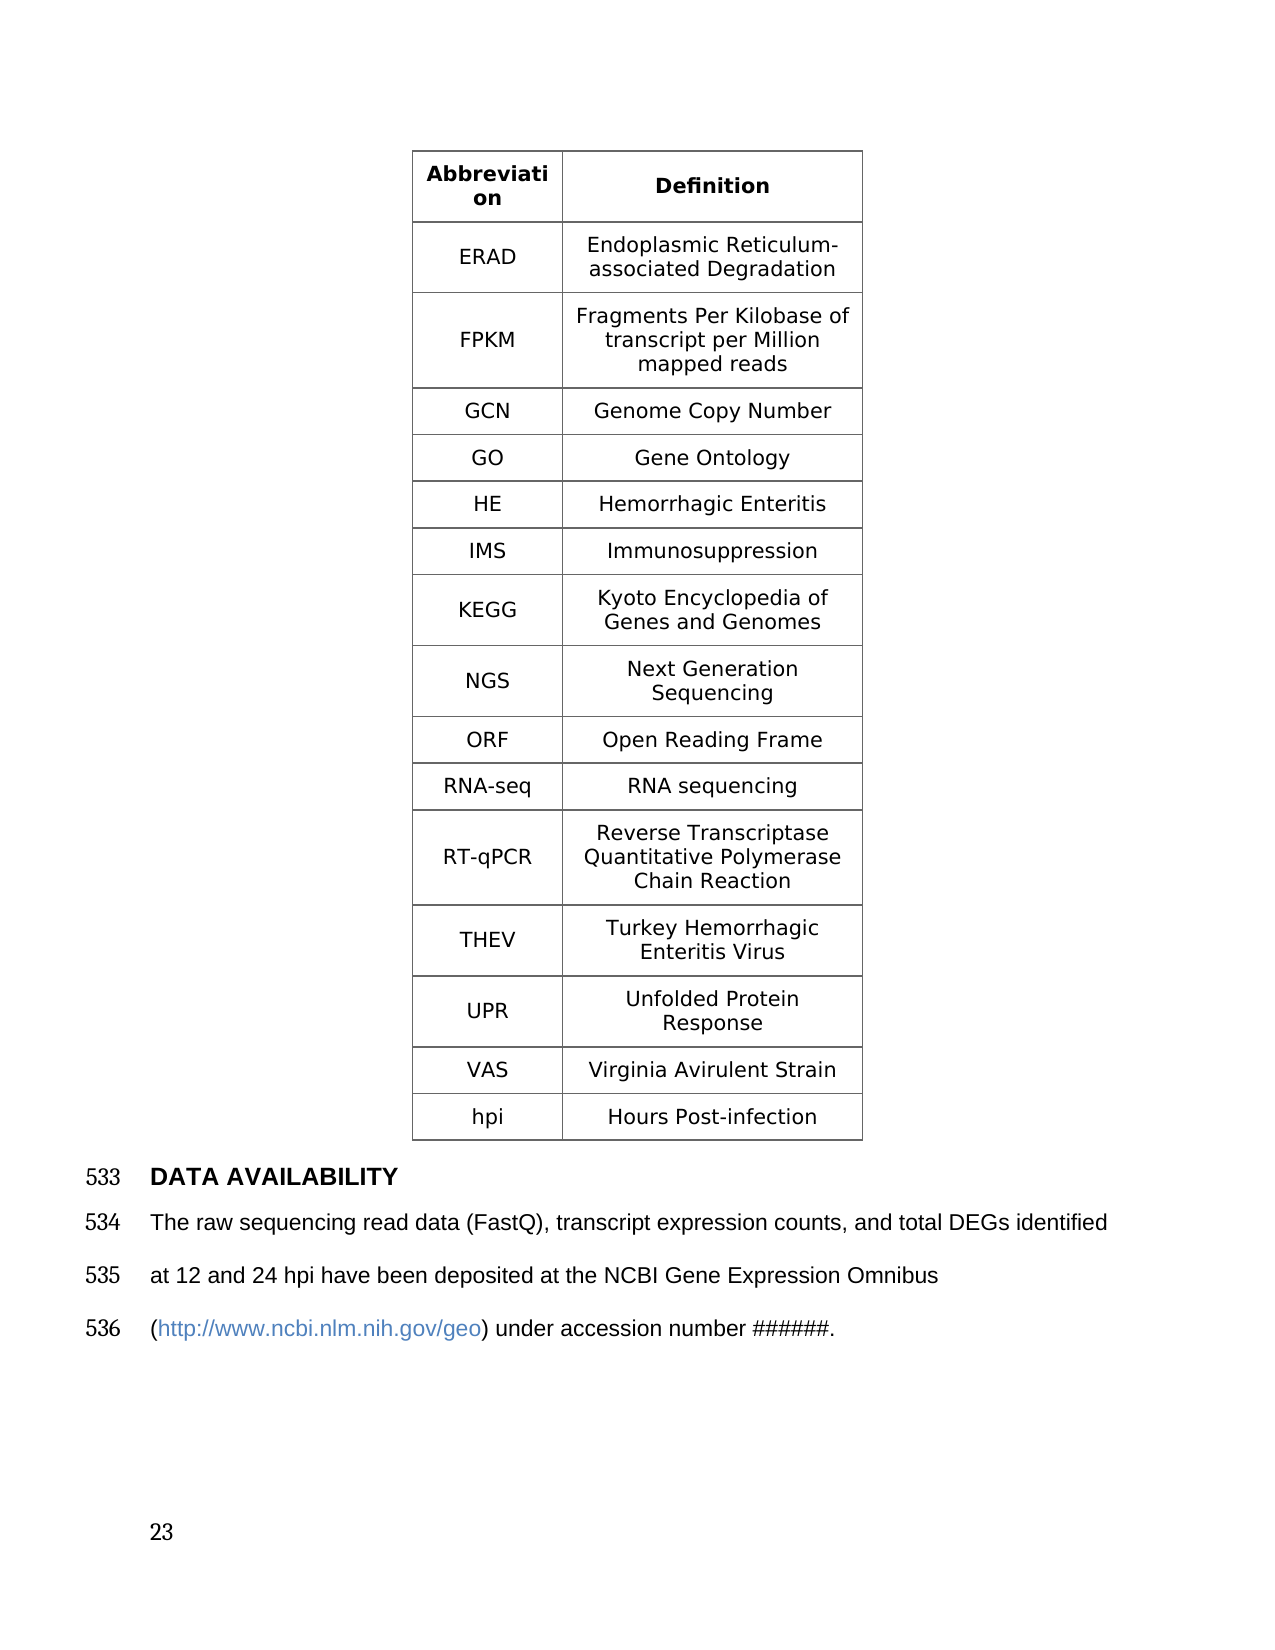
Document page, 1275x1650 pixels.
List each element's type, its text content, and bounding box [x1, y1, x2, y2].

table_cell Kyoto Encyclopedia of Genes and Genomes [563, 575, 862, 645]
table_header Definition [563, 152, 862, 221]
table_cell Unfolded Protein Response [563, 977, 862, 1046]
table_cell RNA-seq [413, 764, 562, 809]
table_cell RNA sequencing [563, 764, 862, 809]
table_cell VAS [413, 1048, 562, 1093]
table_cell Immunosuppression [563, 529, 862, 574]
table_cell Genome Copy Number [563, 389, 862, 434]
table_cell Reverse Transcriptase Quantitative Polymerase Chain Reaction [563, 811, 862, 904]
table_cell Hemorrhagic Enteritis [563, 482, 862, 527]
table_cell GCN [413, 389, 562, 434]
table_cell ORF [413, 717, 562, 762]
table_cell FPKM [413, 293, 562, 387]
table_cell ERAD [413, 223, 562, 292]
table_cell Endoplasmic Reticulum-associated Degradation [563, 223, 862, 292]
table_header Abbreviation [413, 152, 562, 221]
table_cell Hours Post-infection [563, 1094, 862, 1139]
table_cell Fragments Per Kilobase of transcript per Million mapped reads [563, 293, 862, 387]
table_cell Virginia Avirulent Strain [563, 1048, 862, 1093]
table_cell Next Generation Sequencing [563, 646, 862, 716]
text The raw sequencing read data (FastQ), transcript expression counts, and total DEGs identified at 12 and 24 hpi have been deposited at the NCBI Gene Expression Omnibus (http://www.ncbi.nlm.nih.gov/geo) under accession number ######. [150, 1209, 1125, 1341]
table_cell KEGG [413, 575, 562, 645]
table_cell hpi [413, 1094, 562, 1139]
table_cell NGS [413, 646, 562, 716]
table_cell Open Reading Frame [563, 717, 862, 762]
table_cell Turkey Hemorrhagic Enteritis Virus [563, 906, 862, 975]
subtitle DATA AVAILABILITY [150, 1162, 1125, 1191]
table_cell Gene Ontology [563, 435, 862, 480]
table_cell UPR [413, 977, 562, 1046]
table_cell GO [413, 435, 562, 480]
table_cell RT-qPCR [413, 811, 562, 904]
table_cell HE [413, 482, 562, 527]
table_cell IMS [413, 529, 562, 574]
table_cell THEV [413, 906, 562, 975]
